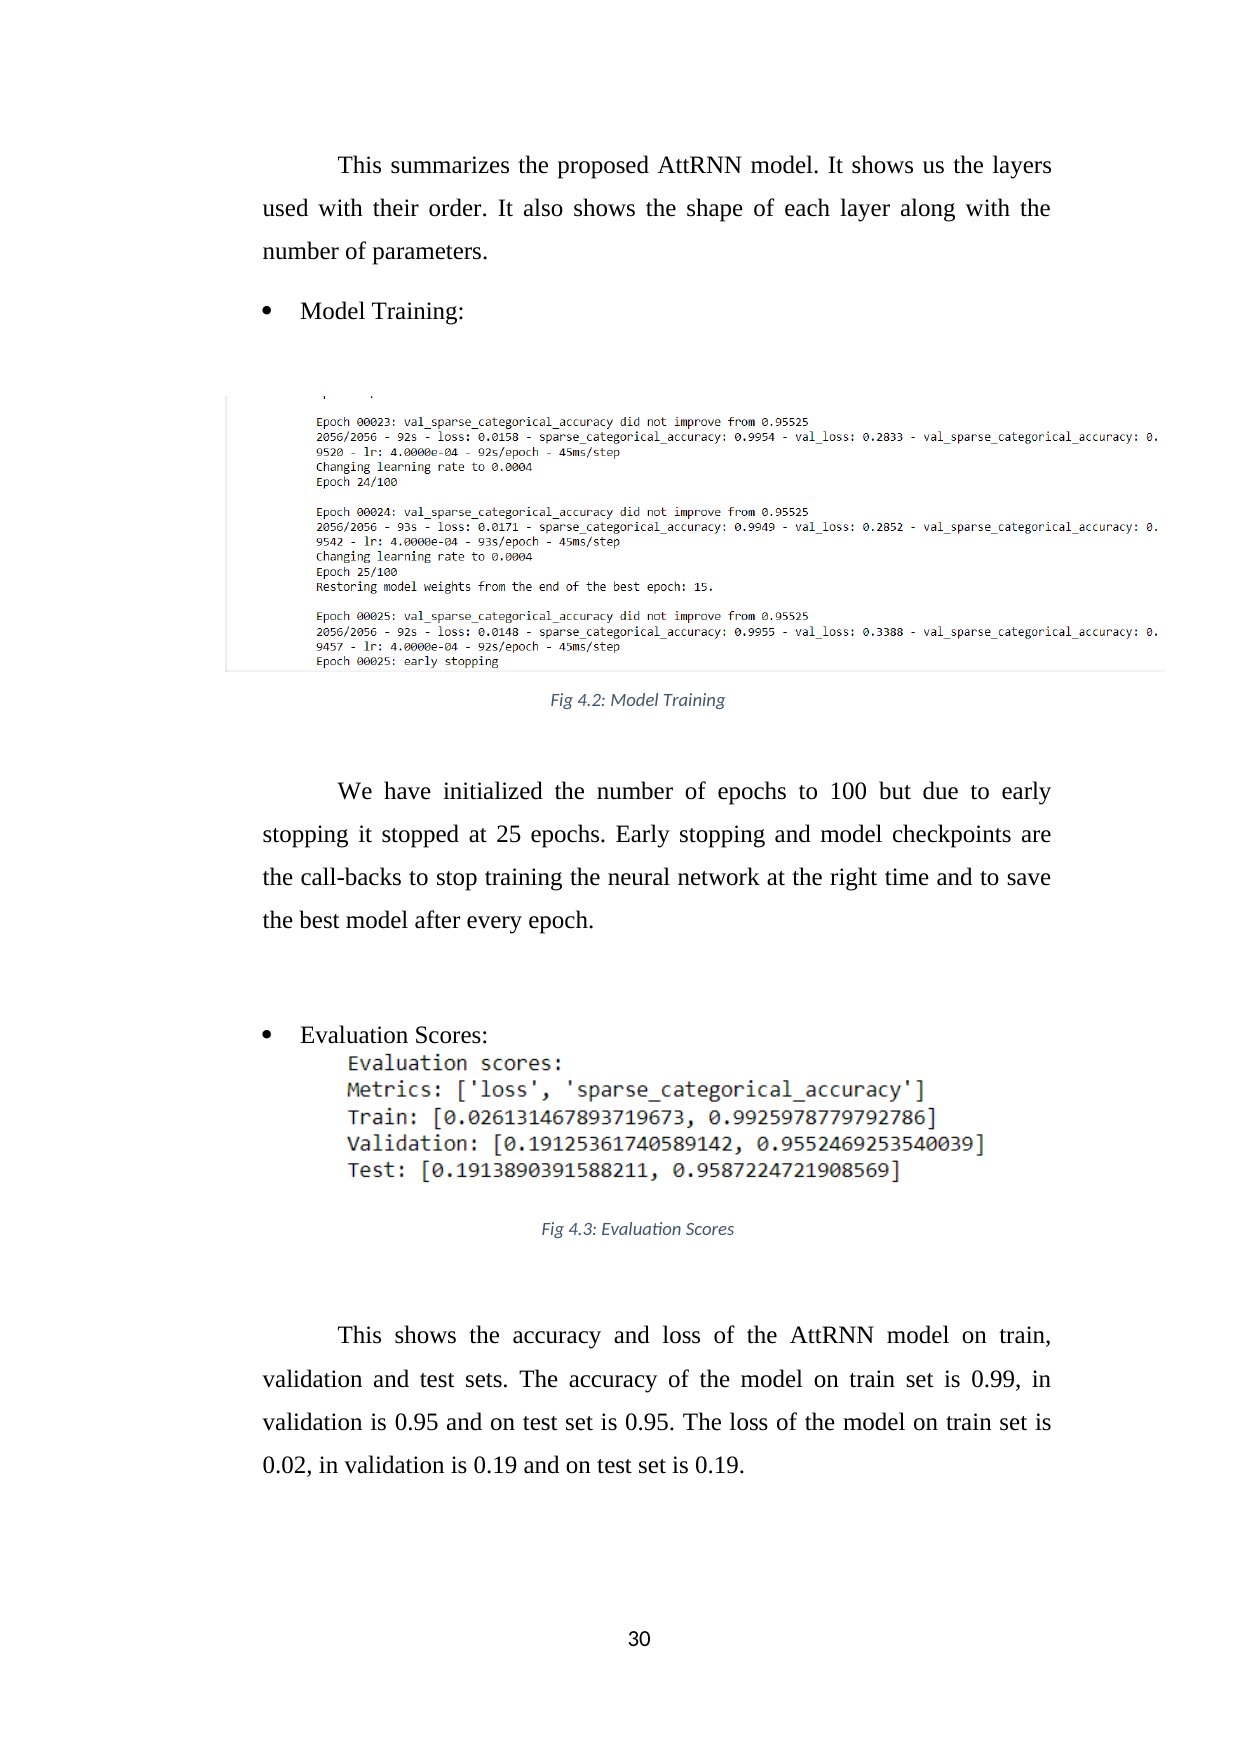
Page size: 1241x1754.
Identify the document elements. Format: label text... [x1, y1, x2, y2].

text This shows the accuracy and loss of the AttRNN model on train, validation and test sets. The accuracy of the model on train set is 0.99, in validation is 0.95 and on test set is 0.95. The loss of the model on train set is 0.02, in validation is 0.19 and on test set is 0.19. [262, 1321, 1053, 1479]
list Model Training: [262, 296, 1053, 325]
picture [343, 1049, 1009, 1201]
text Fig 4.3: Evaluation Scores [225, 1217, 1053, 1240]
text We have initialized the number of epochs to 100 but due to early stopping it stopped at 25 epochs. Early stopping and model checkpoints are the call-backs to stop training the neural network at the right time and to save the best model after every epoch. [262, 776, 1053, 934]
picture [225, 396, 1166, 672]
text This summarizes the proposed AttRNN model. It shows us the layers used with their order. It also shows the shape of each layer along with the number of parameters. [262, 150, 1053, 265]
text Fig 4.2: Model Training [225, 688, 1053, 711]
list Evaluation Scores: [262, 1020, 1053, 1049]
